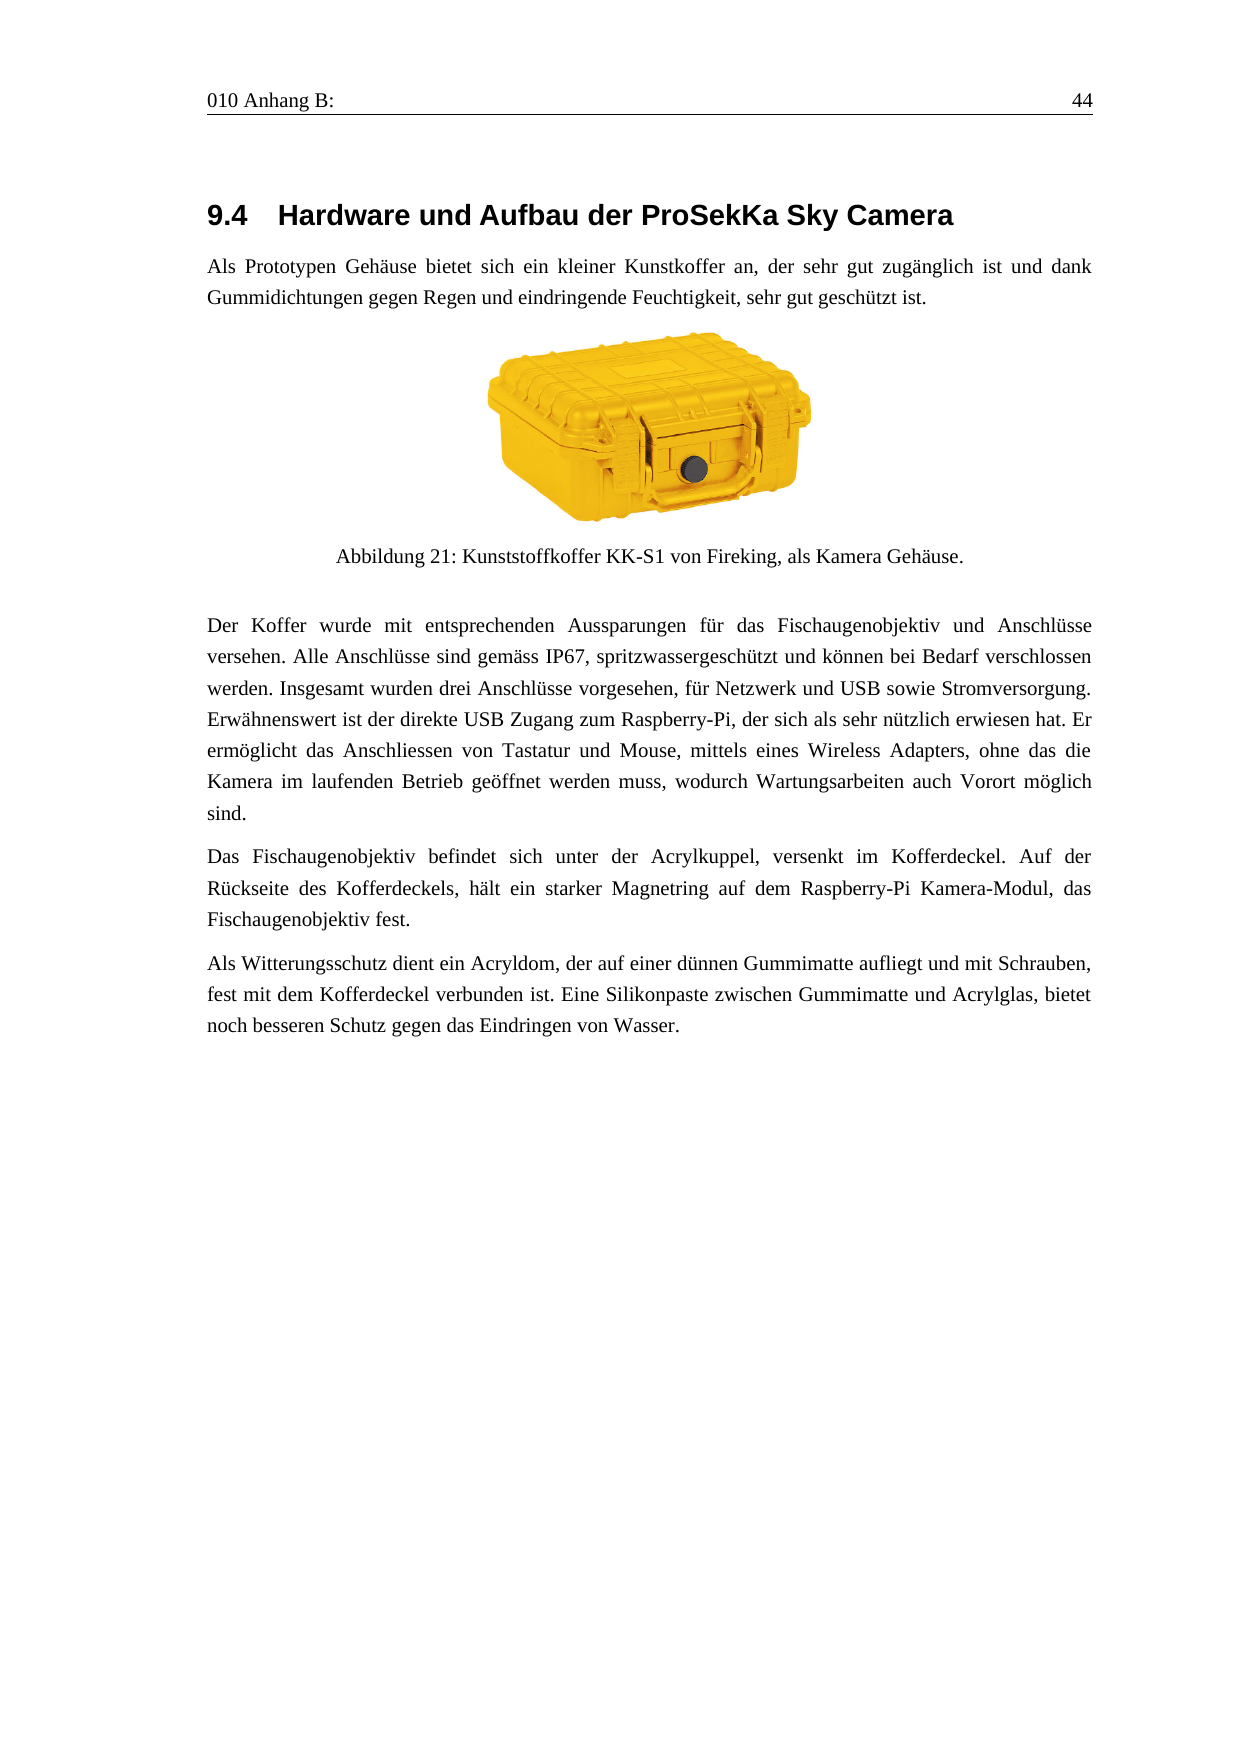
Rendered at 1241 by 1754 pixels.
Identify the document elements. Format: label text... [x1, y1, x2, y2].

text Als Witterungsschutz dient ein Acryldom, der auf einer dünnen Gummimatte aufliegt und mit Schrauben, fest mit dem Kofferdeckel verbunden ist. Eine Silikonpaste zwischen Gummimatte und Acrylglas, bietet noch besseren Schutz gegen das Eindringen von Wasser. [207, 951, 1093, 1037]
text Das Fischaugenobjektiv befindet sich unter der Acrylkuppel, versenkt im Kofferdeckel. Auf der Rückseite des Kofferdeckels, hält ein starker Magnetring auf dem Raspberry-Pi Kamera-Modul, das Fischaugenobjektiv fest. [207, 844, 1093, 931]
text Abbildung 21: Kunststoffkoffer KK-S1 von Fireking, als Kamera Gehäuse. [207, 544, 1093, 568]
subtitle Hardware und Aufbau der ProSekKa Sky Camera [207, 198, 1093, 231]
text Als Prototypen Gehäuse bietet sich ein kleiner Kunstkoffer an, der sehr gut zugänglich ist und dank Gummidichtungen gegen Regen und eindringende Feuchtigkeit, sehr gut geschützt ist. [207, 254, 1093, 309]
text Der Koffer wurde mit entsprechenden Aussparungen für das Fischaugenobjektiv und Anschlüsse versehen. Alle Anschlüsse sind gemäss IP67, spritzwassergeschützt und können bei Bedarf verschlossen werden. Insgesamt wurden drei Anschlüsse vorgesehen, für Netzwerk und USB sowie Stromversorgung. Erwähnenswert ist der direkte USB Zugang zum Raspberry-Pi, der sich als sehr nützlich erwiesen hat. Er ermöglicht das Anschliessen von Tastatur und Mouse, mittels eines Wireless Adapters, ohne das die Kamera im laufenden Betrieb geöffnet werden muss, wodurch Wartungsarbeiten auch Vorort möglich sind. [207, 613, 1093, 824]
picture [483, 328, 817, 525]
